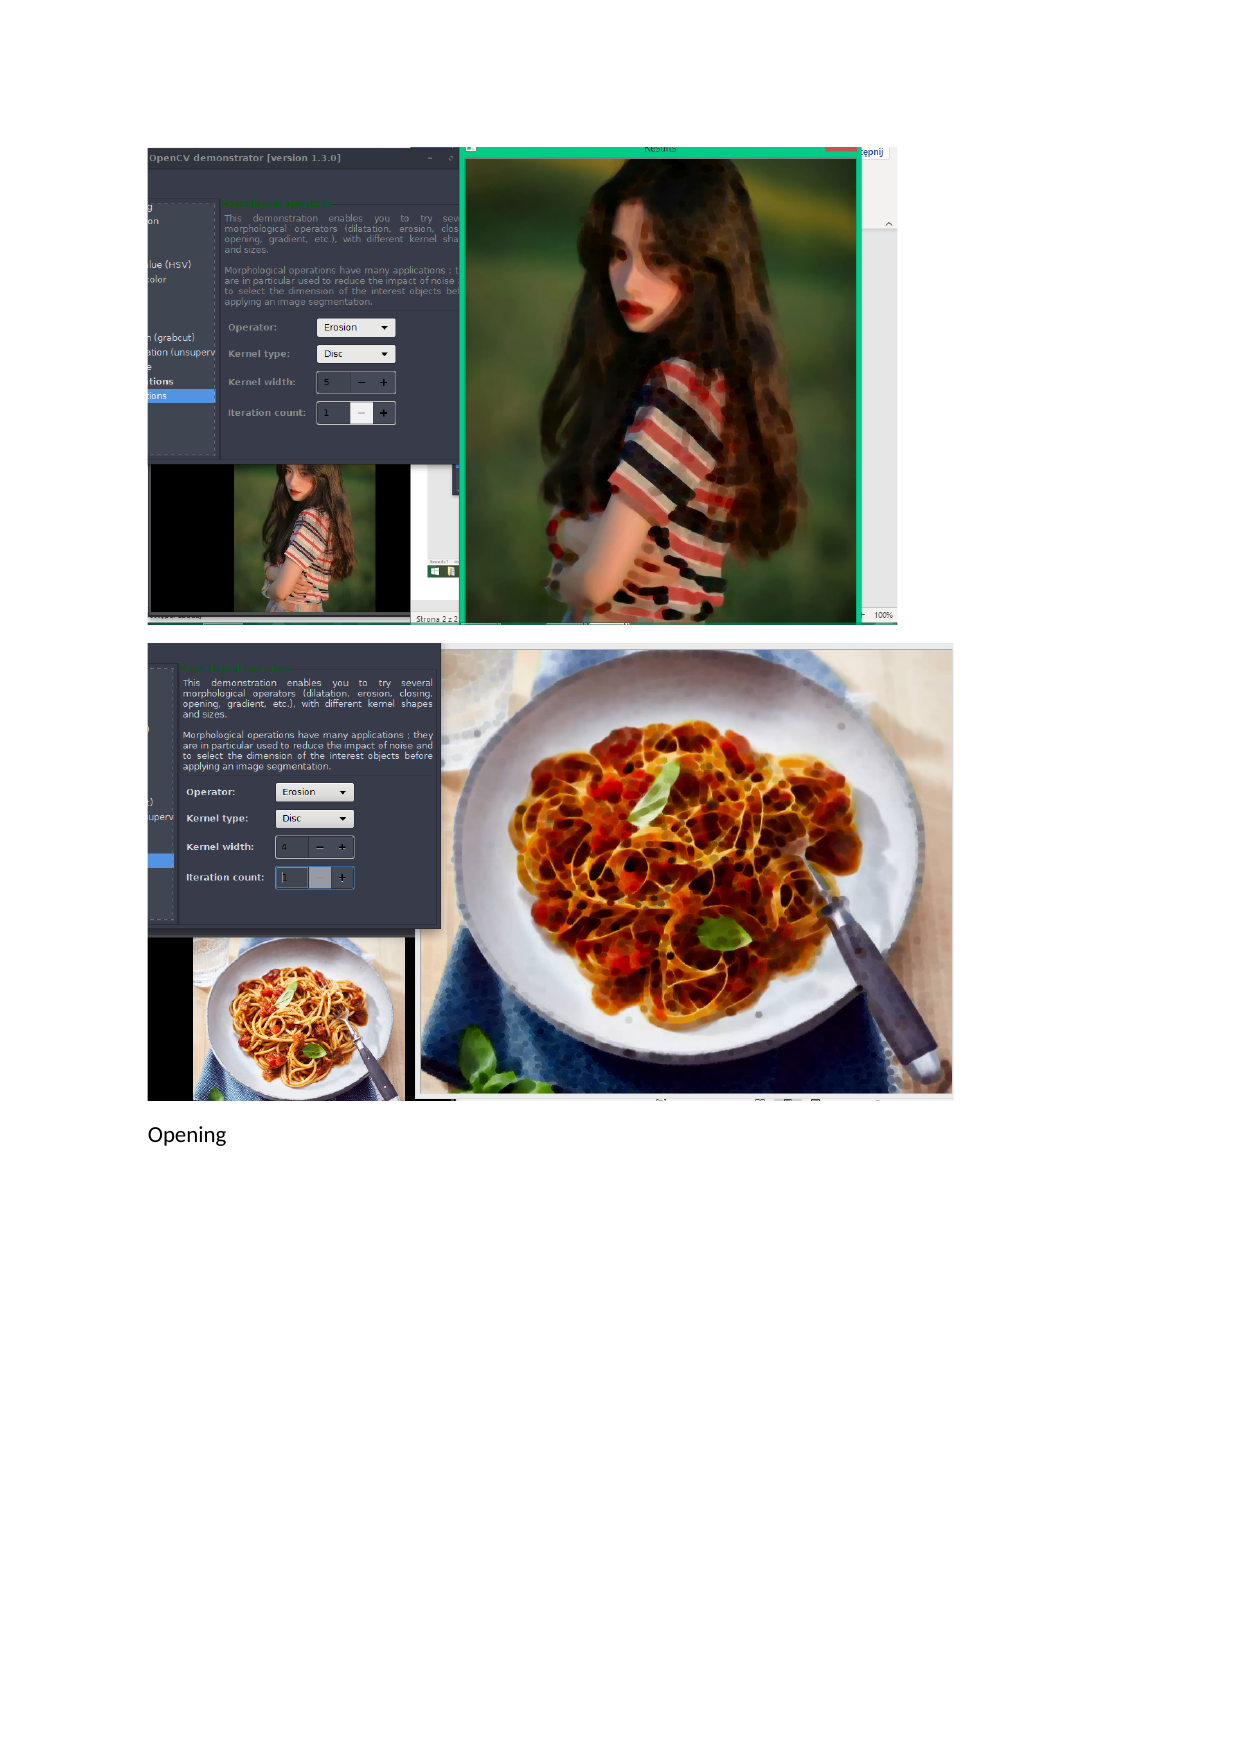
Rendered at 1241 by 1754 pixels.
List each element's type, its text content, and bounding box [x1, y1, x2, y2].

picture [147, 643, 954, 1101]
text Opening [148, 1120, 1093, 1148]
picture [147, 147, 898, 625]
